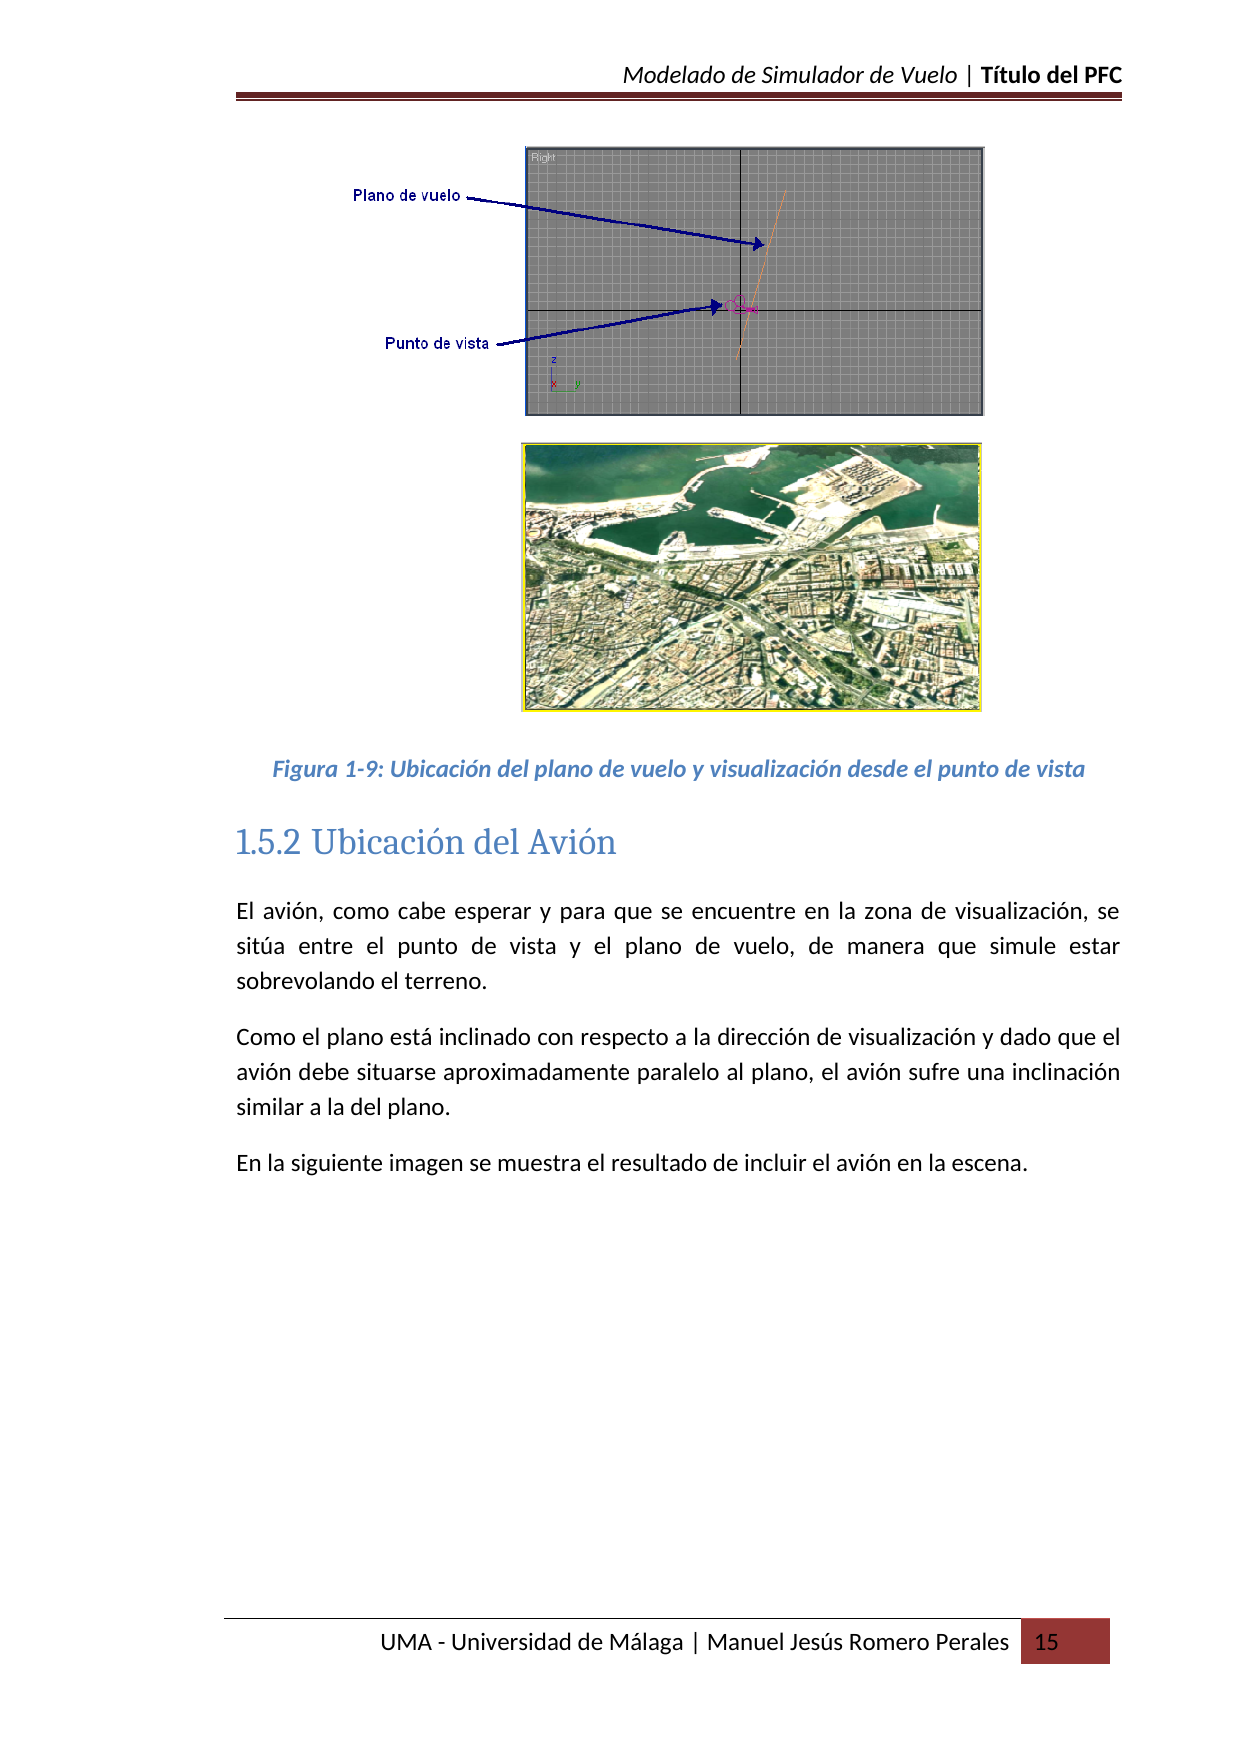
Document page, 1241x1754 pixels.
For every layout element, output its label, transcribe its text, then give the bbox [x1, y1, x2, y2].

text Como el plano está inclinado con respecto a la dirección de visualización y dado que el avión debe situarse aproximadamente paralelo al plano, el avión sufre una inclinación similar a la del plano. [236, 1021, 1122, 1122]
picture [337, 118, 1022, 728]
text En la siguiente imagen se muestra el resultado de incluir el avión en la escena. [236, 1147, 1122, 1178]
subtitle Ubicación del Avión [236, 821, 1122, 864]
text El avión, como cabe esperar y para que se encuentre en la zona de visualización, se sitúa entre el punto de vista y el plano de vuelo, de manera que simule estar sobrevolando el terreno. [236, 896, 1122, 996]
